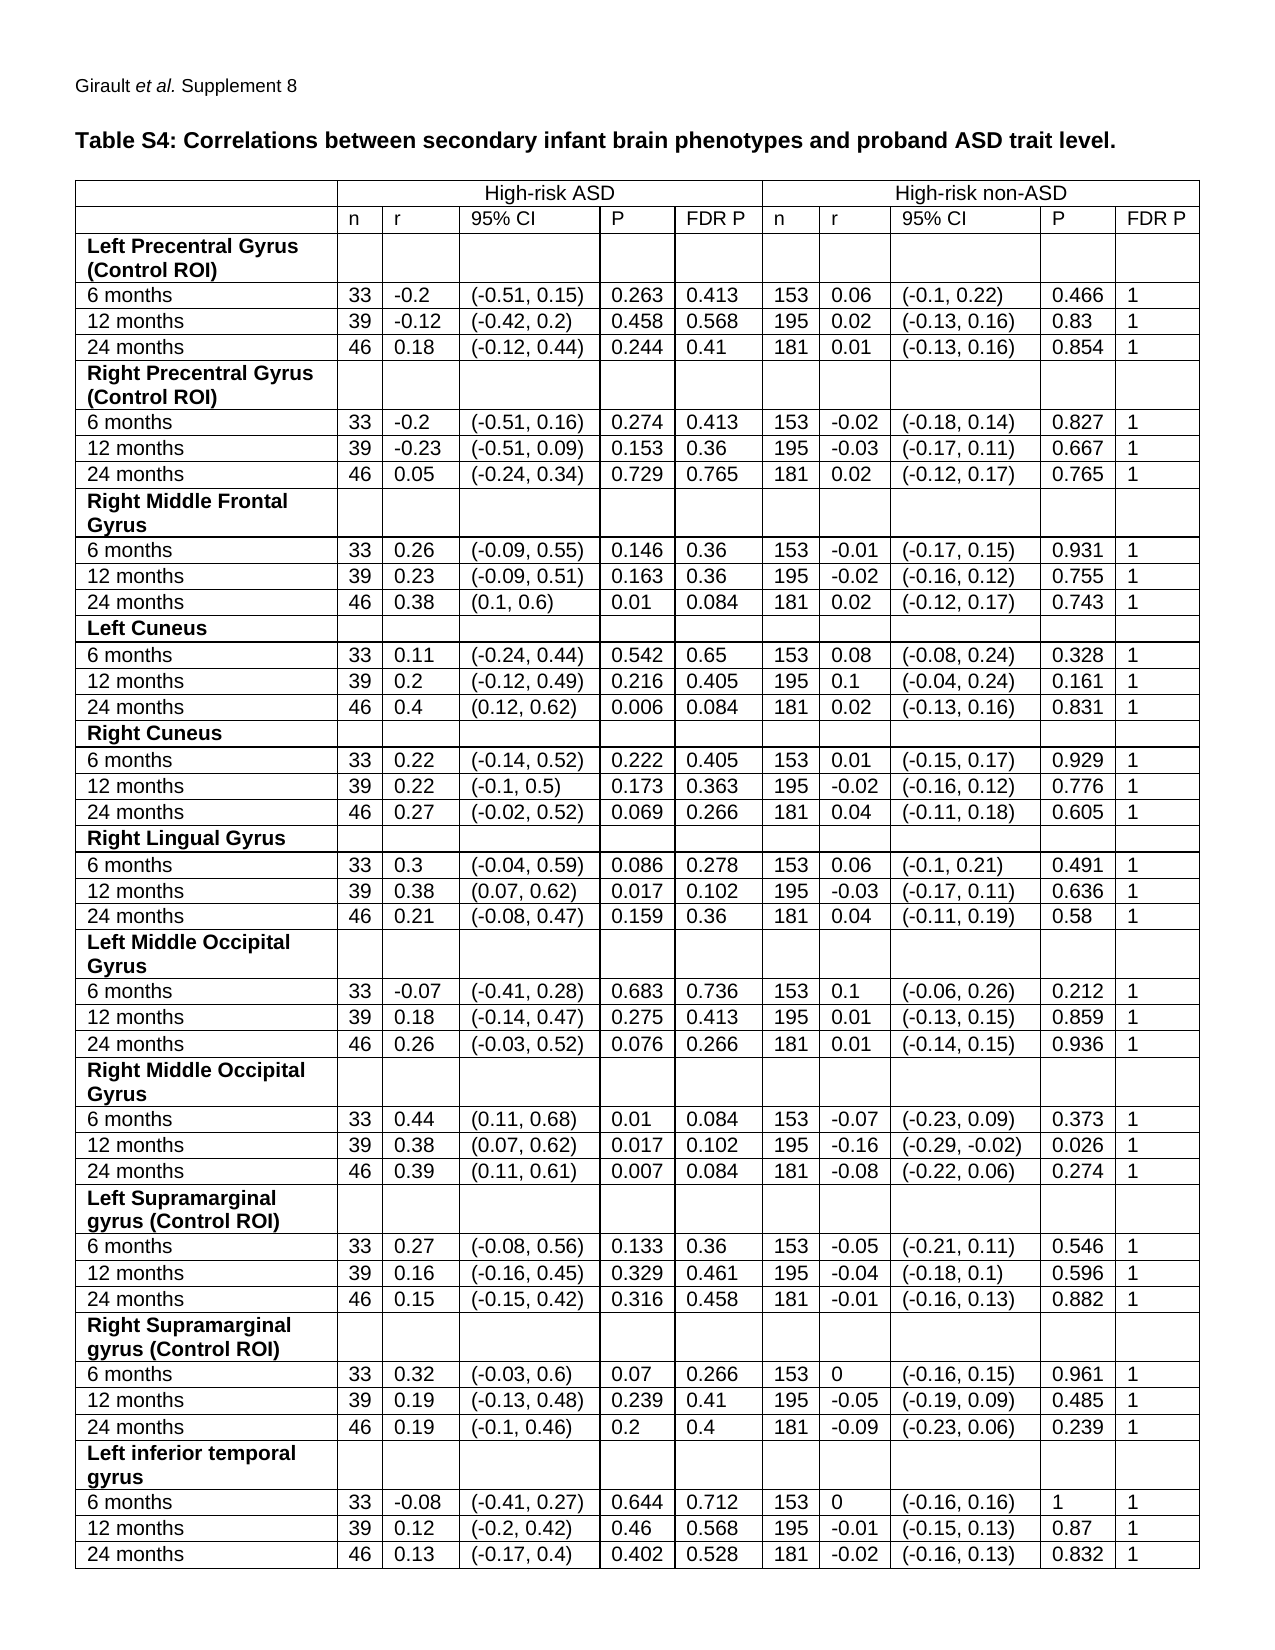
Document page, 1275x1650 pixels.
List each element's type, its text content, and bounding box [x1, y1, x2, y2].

table_cell -0.02 [820, 564, 890, 589]
table_cell [383, 489, 459, 536]
table_cell (-0.1, 0.5) [460, 774, 599, 799]
table_cell (-0.19, 0.09) [891, 1388, 1040, 1413]
table_cell (-0.41, 0.28) [460, 979, 599, 1004]
table_cell 6 months [76, 643, 337, 668]
table_cell 1 [1116, 1107, 1199, 1132]
table_header [76, 181, 337, 206]
table_cell 12 months [76, 1133, 337, 1158]
table_cell Left Middle Occipital Gyrus [76, 930, 337, 978]
table_cell 195 [763, 309, 819, 333]
table_cell 0.212 [1041, 979, 1115, 1004]
table_cell 0.929 [1041, 748, 1115, 773]
table_cell 0.65 [676, 643, 762, 668]
table_cell [891, 721, 1040, 746]
table_cell -0.05 [820, 1388, 890, 1413]
table_cell 1 [1116, 774, 1199, 799]
table_cell [460, 489, 599, 536]
table_cell 0.328 [1041, 643, 1115, 668]
table_cell (-0.16, 0.12) [891, 564, 1040, 589]
table_cell (-0.04, 0.24) [891, 669, 1040, 694]
table_cell 0.15 [383, 1287, 459, 1312]
table_cell 1 [1116, 748, 1199, 773]
table_cell [1041, 1185, 1115, 1233]
table_cell -0.08 [820, 1159, 890, 1184]
table_cell 0.017 [601, 879, 674, 903]
table_cell 0.069 [601, 800, 674, 825]
table_cell 0.274 [601, 410, 674, 435]
table_cell P [601, 207, 674, 233]
table_cell 1 [1116, 879, 1199, 903]
table_cell (-0.03, 0.52) [460, 1031, 599, 1057]
table_cell 0.102 [676, 1133, 762, 1158]
table_cell 24 months [76, 1415, 337, 1440]
table_cell 0.3 [383, 853, 459, 878]
table_cell [601, 1058, 674, 1106]
table_cell 12 months [76, 1516, 337, 1541]
table_cell [820, 826, 890, 851]
table_cell Right Supramarginal gyrus (Control ROI) [76, 1313, 337, 1361]
table_cell (-0.16, 0.12) [891, 774, 1040, 799]
table_cell 0.06 [820, 853, 890, 878]
table_cell 0.02 [820, 695, 890, 720]
table_cell 1 [1116, 904, 1199, 929]
table_cell (-0.12, 0.49) [460, 669, 599, 694]
table_cell 0.04 [820, 800, 890, 825]
table_cell Left Supramarginal gyrus (Control ROI) [76, 1185, 337, 1233]
table_cell 195 [763, 1516, 819, 1541]
table_cell 0.4 [676, 1415, 762, 1440]
table_cell 181 [763, 590, 819, 615]
table_cell (0.11, 0.68) [460, 1107, 599, 1132]
table_cell 0.491 [1041, 853, 1115, 878]
table_cell -0.01 [820, 538, 890, 563]
table_cell 0.729 [601, 462, 674, 487]
table_cell [338, 234, 382, 282]
table_cell 153 [763, 643, 819, 668]
table_cell 95% CI [460, 207, 599, 233]
table_cell 24 months [76, 800, 337, 825]
table_cell 12 months [76, 879, 337, 903]
table_cell 0.461 [676, 1261, 762, 1286]
table_cell 1 [1116, 853, 1199, 878]
table_cell 46 [338, 1159, 382, 1184]
table_cell [891, 1441, 1040, 1489]
table_cell 0.936 [1041, 1031, 1115, 1057]
table_cell 181 [763, 1542, 819, 1567]
table_cell 0.18 [383, 335, 459, 360]
table_cell 46 [338, 1031, 382, 1057]
table_cell [763, 1185, 819, 1233]
table_cell 0.363 [676, 774, 762, 799]
table_cell 33 [338, 1234, 382, 1259]
table_cell [1041, 234, 1115, 282]
table_cell 153 [763, 979, 819, 1004]
table_cell -0.02 [820, 774, 890, 799]
table_cell [676, 1441, 762, 1489]
table_cell 33 [338, 410, 382, 435]
table_cell 1 [1116, 1133, 1199, 1158]
table_cell 0.458 [676, 1287, 762, 1312]
table_cell 0.076 [601, 1031, 674, 1057]
table_cell 0.084 [676, 1159, 762, 1184]
table_cell -0.01 [820, 1287, 890, 1312]
table_cell [763, 361, 819, 409]
table_cell [338, 930, 382, 978]
table_cell 0.216 [601, 669, 674, 694]
table_cell 0.458 [601, 309, 674, 333]
table_cell (-0.02, 0.52) [460, 800, 599, 825]
table_cell [820, 1058, 890, 1106]
table_cell 6 months [76, 1234, 337, 1259]
table_cell [891, 1313, 1040, 1361]
table_cell 24 months [76, 335, 337, 360]
table_cell 33 [338, 853, 382, 878]
table_cell 0.316 [601, 1287, 674, 1312]
table_cell [601, 616, 674, 641]
table_cell 181 [763, 800, 819, 825]
table_cell 0.026 [1041, 1133, 1115, 1158]
table_cell [1116, 1313, 1199, 1361]
table_cell 0.765 [1041, 462, 1115, 487]
table_cell 0.546 [1041, 1234, 1115, 1259]
table_cell 0.278 [676, 853, 762, 878]
table_cell 0 [820, 1490, 890, 1515]
table_cell 0.32 [383, 1362, 459, 1387]
table_cell [820, 1313, 890, 1361]
table_cell [820, 1441, 890, 1489]
table_cell 0.736 [676, 979, 762, 1004]
table_cell 1 [1116, 669, 1199, 694]
table_cell (-0.22, 0.06) [891, 1159, 1040, 1184]
table_cell 0.402 [601, 1542, 674, 1567]
table_cell [383, 616, 459, 641]
table_cell 1 [1116, 1362, 1199, 1387]
table_cell 6 months [76, 283, 337, 308]
table_cell 24 months [76, 1031, 337, 1057]
table_cell (-0.24, 0.44) [460, 643, 599, 668]
table_cell (-0.11, 0.18) [891, 800, 1040, 825]
table_cell FDR P [1116, 207, 1199, 233]
table_cell [383, 721, 459, 746]
table_cell 0.38 [383, 590, 459, 615]
table_cell Left Precentral Gyrus (Control ROI) [76, 234, 337, 282]
table_cell 0.832 [1041, 1542, 1115, 1567]
table_cell [763, 826, 819, 851]
table_cell [676, 826, 762, 851]
table_cell [1116, 930, 1199, 978]
table_cell 1 [1116, 590, 1199, 615]
table_cell 46 [338, 695, 382, 720]
table_cell (-0.51, 0.09) [460, 436, 599, 461]
table_cell 0.743 [1041, 590, 1115, 615]
table_cell (-0.17, 0.11) [891, 879, 1040, 903]
table_cell [601, 361, 674, 409]
table_cell 0.04 [820, 904, 890, 929]
table_cell (-0.13, 0.16) [891, 695, 1040, 720]
table_cell 0.36 [676, 436, 762, 461]
table_cell 181 [763, 1159, 819, 1184]
table_cell 1 [1116, 410, 1199, 435]
table_cell r [383, 207, 459, 233]
table_cell 12 months [76, 309, 337, 333]
table_cell n [763, 207, 819, 233]
table_cell [763, 489, 819, 536]
table_cell 0.83 [1041, 309, 1115, 333]
table_cell 39 [338, 1133, 382, 1158]
table_cell 6 months [76, 410, 337, 435]
table_cell 0.831 [1041, 695, 1115, 720]
table_cell (-0.2, 0.42) [460, 1516, 599, 1541]
table_cell (-0.09, 0.51) [460, 564, 599, 589]
table_cell 95% CI [891, 207, 1040, 233]
table_cell 0.161 [1041, 669, 1115, 694]
table_cell 0.413 [676, 283, 762, 308]
table_cell [763, 930, 819, 978]
table_cell 0.39 [383, 1159, 459, 1184]
table_cell 0.1 [820, 979, 890, 1004]
table_cell [601, 721, 674, 746]
table_cell 24 months [76, 462, 337, 487]
table_cell Left Cuneus [76, 616, 337, 641]
table_cell 0.22 [383, 774, 459, 799]
table_cell (0.07, 0.62) [460, 879, 599, 903]
table_cell [1116, 826, 1199, 851]
table_cell [601, 1185, 674, 1233]
table_cell 0.329 [601, 1261, 674, 1286]
table_cell 12 months [76, 669, 337, 694]
table_cell 195 [763, 1261, 819, 1286]
table_cell [1116, 1185, 1199, 1233]
table_cell (-0.04, 0.59) [460, 853, 599, 878]
table_cell 1 [1116, 564, 1199, 589]
table_cell 0.19 [383, 1388, 459, 1413]
table_cell (-0.17, 0.4) [460, 1542, 599, 1567]
table_cell [676, 234, 762, 282]
table_cell [1116, 1058, 1199, 1106]
table_cell 0.882 [1041, 1287, 1115, 1312]
table_cell [383, 234, 459, 282]
table_cell (-0.13, 0.16) [891, 335, 1040, 360]
table_cell (-0.16, 0.13) [891, 1542, 1040, 1567]
table_cell 6 months [76, 748, 337, 773]
table_cell 0.36 [676, 538, 762, 563]
table_cell [460, 1313, 599, 1361]
table_cell [763, 234, 819, 282]
table_cell 0.46 [601, 1516, 674, 1541]
table_cell [763, 1313, 819, 1361]
table_cell (-0.51, 0.16) [460, 410, 599, 435]
table_cell 0.36 [676, 564, 762, 589]
table_cell [460, 930, 599, 978]
table_cell 0.41 [676, 1388, 762, 1413]
table_cell (-0.51, 0.15) [460, 283, 599, 308]
table_cell 33 [338, 748, 382, 773]
table_cell [820, 616, 890, 641]
table_cell (-0.16, 0.15) [891, 1362, 1040, 1387]
table_cell [1116, 1441, 1199, 1489]
table_cell [383, 1313, 459, 1361]
table_cell 39 [338, 1516, 382, 1541]
table_cell [1116, 616, 1199, 641]
table_cell [820, 1185, 890, 1233]
table_cell [338, 721, 382, 746]
table_cell -0.07 [383, 979, 459, 1004]
table_cell [601, 826, 674, 851]
table_cell 24 months [76, 590, 337, 615]
table_cell 39 [338, 879, 382, 903]
table_cell 6 months [76, 853, 337, 878]
table_cell 46 [338, 462, 382, 487]
table_cell 1 [1041, 1490, 1115, 1515]
table_cell 195 [763, 774, 819, 799]
table_cell 46 [338, 1542, 382, 1567]
table_cell [460, 234, 599, 282]
table_cell -0.2 [383, 410, 459, 435]
table_cell 12 months [76, 564, 337, 589]
table_cell [891, 1058, 1040, 1106]
table_cell 181 [763, 1031, 819, 1057]
table_cell 46 [338, 800, 382, 825]
table_cell -0.03 [820, 879, 890, 903]
table_cell [676, 1185, 762, 1233]
table_cell 0.133 [601, 1234, 674, 1259]
table_cell 24 months [76, 1542, 337, 1567]
table_cell 24 months [76, 904, 337, 929]
table_cell [338, 361, 382, 409]
table_cell [460, 1185, 599, 1233]
table_cell -0.23 [383, 436, 459, 461]
table_cell 0.827 [1041, 410, 1115, 435]
table_cell 0.23 [383, 564, 459, 589]
table_cell [1116, 721, 1199, 746]
table_cell 195 [763, 1005, 819, 1030]
table_cell 0.542 [601, 643, 674, 668]
table_header High-risk ASD [338, 181, 762, 206]
table_cell Right Cuneus [76, 721, 337, 746]
table_cell (-0.12, 0.17) [891, 590, 1040, 615]
table_cell 0.961 [1041, 1362, 1115, 1387]
table_cell [676, 1058, 762, 1106]
table_cell 33 [338, 1107, 382, 1132]
table_cell 0.405 [676, 669, 762, 694]
table_cell 12 months [76, 1388, 337, 1413]
table_cell (-0.09, 0.55) [460, 538, 599, 563]
table_cell 0.06 [820, 283, 890, 308]
table_cell [891, 616, 1040, 641]
table_cell 0.007 [601, 1159, 674, 1184]
table_cell -0.03 [820, 436, 890, 461]
table_cell 46 [338, 335, 382, 360]
table_cell (-0.15, 0.17) [891, 748, 1040, 773]
table_cell 0.27 [383, 800, 459, 825]
table_cell 0.528 [676, 1542, 762, 1567]
table_cell 0.086 [601, 853, 674, 878]
table_cell 1 [1116, 1234, 1199, 1259]
table_cell 0.153 [601, 436, 674, 461]
table_cell [383, 1441, 459, 1489]
table_cell (-0.23, 0.09) [891, 1107, 1040, 1132]
table_cell -0.2 [383, 283, 459, 308]
table_cell 0.16 [383, 1261, 459, 1286]
table_cell 153 [763, 853, 819, 878]
table_cell 6 months [76, 538, 337, 563]
table_cell 6 months [76, 979, 337, 1004]
table_cell 12 months [76, 1261, 337, 1286]
table_cell 0.568 [676, 1516, 762, 1541]
table_cell 1 [1116, 462, 1199, 487]
table_cell 0.644 [601, 1490, 674, 1515]
table_cell [676, 721, 762, 746]
table_cell (-0.08, 0.56) [460, 1234, 599, 1259]
table_cell 0.27 [383, 1234, 459, 1259]
table_cell (-0.11, 0.19) [891, 904, 1040, 929]
table_cell 0.18 [383, 1005, 459, 1030]
table_cell 0.854 [1041, 335, 1115, 360]
table_cell 195 [763, 436, 819, 461]
table_cell [676, 930, 762, 978]
table_cell 195 [763, 879, 819, 903]
table_cell [460, 721, 599, 746]
table_cell 1 [1116, 283, 1199, 308]
table_cell FDR P [676, 207, 762, 233]
table_cell n [338, 207, 382, 233]
table_cell 0.01 [820, 748, 890, 773]
table_cell [891, 361, 1040, 409]
table_cell 0 [820, 1362, 890, 1387]
table_cell [338, 489, 382, 536]
table_cell 153 [763, 1490, 819, 1515]
table_cell [820, 234, 890, 282]
table_cell 0.4 [383, 695, 459, 720]
table_cell [1041, 721, 1115, 746]
table_cell [460, 361, 599, 409]
table_cell 0.38 [383, 879, 459, 903]
table_cell [763, 1058, 819, 1106]
table_cell (-0.12, 0.44) [460, 335, 599, 360]
table_cell 0.102 [676, 879, 762, 903]
table_cell [383, 1058, 459, 1106]
table_cell 46 [338, 590, 382, 615]
table_cell 0.596 [1041, 1261, 1115, 1286]
table_cell (0.12, 0.62) [460, 695, 599, 720]
table_cell [820, 721, 890, 746]
table_cell 0.01 [820, 335, 890, 360]
table_cell 0.266 [676, 1031, 762, 1057]
table_cell [601, 1441, 674, 1489]
table_cell 153 [763, 1107, 819, 1132]
table_cell 0.02 [820, 309, 890, 333]
table_cell 0.36 [676, 1234, 762, 1259]
table_cell (-0.03, 0.6) [460, 1362, 599, 1387]
table_cell -0.04 [820, 1261, 890, 1286]
table_cell 39 [338, 669, 382, 694]
table_cell 33 [338, 979, 382, 1004]
table_cell 1 [1116, 1388, 1199, 1413]
table_cell [338, 1313, 382, 1361]
table_cell [891, 1185, 1040, 1233]
table_cell 6 months [76, 1107, 337, 1132]
table_cell (-0.14, 0.15) [891, 1031, 1040, 1057]
table_cell -0.05 [820, 1234, 890, 1259]
table_cell [1041, 930, 1115, 978]
table_header High-risk non-ASD [763, 181, 1199, 206]
table_cell 0.006 [601, 695, 674, 720]
table_cell Right Precentral Gyrus (Control ROI) [76, 361, 337, 409]
table_cell 0.02 [820, 590, 890, 615]
table_cell 33 [338, 643, 382, 668]
table_cell -0.01 [820, 1516, 890, 1541]
table_cell 0.485 [1041, 1388, 1115, 1413]
table_cell 1 [1116, 800, 1199, 825]
table_cell -0.16 [820, 1133, 890, 1158]
table_cell [763, 1441, 819, 1489]
table_cell 39 [338, 436, 382, 461]
table_cell 24 months [76, 695, 337, 720]
table_cell 1 [1116, 643, 1199, 668]
table_cell 0.36 [676, 904, 762, 929]
table_cell (-0.15, 0.42) [460, 1287, 599, 1312]
table_cell 1 [1116, 1261, 1199, 1286]
table_cell (-0.15, 0.13) [891, 1516, 1040, 1541]
table_cell (-0.16, 0.45) [460, 1261, 599, 1286]
table_cell (-0.1, 0.21) [891, 853, 1040, 878]
table_cell 39 [338, 309, 382, 333]
table_cell 0.173 [601, 774, 674, 799]
table_cell 0.084 [676, 1107, 762, 1132]
table_cell -0.12 [383, 309, 459, 333]
table_cell 0.568 [676, 309, 762, 333]
table_cell (0.11, 0.61) [460, 1159, 599, 1184]
table_cell 195 [763, 1388, 819, 1413]
table_cell 0.084 [676, 695, 762, 720]
table_cell 153 [763, 538, 819, 563]
table_cell 33 [338, 1362, 382, 1387]
table_cell 0.373 [1041, 1107, 1115, 1132]
table_cell 1 [1116, 538, 1199, 563]
table_cell (-0.29, -0.02) [891, 1133, 1040, 1158]
table_cell [1116, 489, 1199, 536]
table_cell [1041, 361, 1115, 409]
table_cell [76, 207, 337, 233]
table_cell 12 months [76, 1005, 337, 1030]
table_cell [1041, 1058, 1115, 1106]
table_cell 0.02 [820, 462, 890, 487]
table_cell 181 [763, 1287, 819, 1312]
table_cell 0.239 [601, 1388, 674, 1413]
table_cell [1041, 1441, 1115, 1489]
table_cell 0.859 [1041, 1005, 1115, 1030]
table_cell (-0.21, 0.11) [891, 1234, 1040, 1259]
table_cell 39 [338, 1261, 382, 1286]
table_cell [383, 826, 459, 851]
table_cell 0.263 [601, 283, 674, 308]
table_cell (-0.16, 0.16) [891, 1490, 1040, 1515]
table_cell 39 [338, 564, 382, 589]
table_cell [891, 489, 1040, 536]
table_cell 33 [338, 283, 382, 308]
table_cell Left inferior temporal gyrus [76, 1441, 337, 1489]
table_cell 195 [763, 669, 819, 694]
table_cell 0.21 [383, 904, 459, 929]
table_cell 153 [763, 283, 819, 308]
table_cell 0.11 [383, 643, 459, 668]
table_cell 0.44 [383, 1107, 459, 1132]
table_cell 153 [763, 410, 819, 435]
table_cell 181 [763, 695, 819, 720]
table_cell 0.266 [676, 800, 762, 825]
table_cell (-0.23, 0.06) [891, 1415, 1040, 1440]
table_cell [676, 489, 762, 536]
table_cell 6 months [76, 1490, 337, 1515]
table_cell (-0.1, 0.22) [891, 283, 1040, 308]
table_cell (-0.14, 0.47) [460, 1005, 599, 1030]
table_cell 39 [338, 1388, 382, 1413]
table_cell 0.683 [601, 979, 674, 1004]
table_cell 1 [1116, 1490, 1199, 1515]
table_cell 33 [338, 538, 382, 563]
table_cell Right Lingual Gyrus [76, 826, 337, 851]
table_cell 0.41 [676, 335, 762, 360]
table_cell -0.02 [820, 1542, 890, 1567]
table_cell (0.1, 0.6) [460, 590, 599, 615]
table_cell (-0.1, 0.46) [460, 1415, 599, 1440]
table_cell 0.755 [1041, 564, 1115, 589]
table_cell [891, 826, 1040, 851]
table_cell [1116, 234, 1199, 282]
table_cell [601, 489, 674, 536]
table_cell 24 months [76, 1287, 337, 1312]
table_cell [383, 930, 459, 978]
table_cell [460, 1058, 599, 1106]
table_cell 0.017 [601, 1133, 674, 1158]
table_cell 0.2 [601, 1415, 674, 1440]
table_cell 1 [1116, 1542, 1199, 1567]
table_cell -0.07 [820, 1107, 890, 1132]
table_cell (-0.13, 0.16) [891, 309, 1040, 333]
table_cell (-0.17, 0.11) [891, 436, 1040, 461]
table_cell 0.667 [1041, 436, 1115, 461]
table_cell -0.08 [383, 1490, 459, 1515]
table_cell 0.405 [676, 748, 762, 773]
table_cell 1 [1116, 979, 1199, 1004]
table_cell 0.05 [383, 462, 459, 487]
table_cell 0.712 [676, 1490, 762, 1515]
table_cell 153 [763, 1362, 819, 1387]
table_cell 181 [763, 904, 819, 929]
table_cell 1 [1116, 1516, 1199, 1541]
table_cell 0.08 [820, 643, 890, 668]
table_cell Right Middle Occipital Gyrus [76, 1058, 337, 1106]
table_cell [763, 616, 819, 641]
table_cell 1 [1116, 335, 1199, 360]
table_cell 0.163 [601, 564, 674, 589]
table_cell (-0.42, 0.2) [460, 309, 599, 333]
table_cell 1 [1116, 695, 1199, 720]
table_cell 0.776 [1041, 774, 1115, 799]
table_cell 0.38 [383, 1133, 459, 1158]
table_cell 12 months [76, 774, 337, 799]
table_cell (-0.06, 0.26) [891, 979, 1040, 1004]
table_cell 1 [1116, 309, 1199, 333]
table_cell -0.02 [820, 410, 890, 435]
table_cell 0.13 [383, 1542, 459, 1567]
table_cell (-0.08, 0.24) [891, 643, 1040, 668]
table_cell 181 [763, 462, 819, 487]
table_cell 181 [763, 335, 819, 360]
text Table S4: Correlations between secondary infant brain phenotypes and proband ASD trait level. [75, 127, 1200, 153]
table_cell (-0.18, 0.14) [891, 410, 1040, 435]
table_cell 0.413 [676, 410, 762, 435]
table_cell 0.01 [820, 1031, 890, 1057]
table_cell [676, 361, 762, 409]
table_cell 33 [338, 1490, 382, 1515]
table_cell (-0.41, 0.27) [460, 1490, 599, 1515]
table_cell [601, 234, 674, 282]
table_cell 6 months [76, 1362, 337, 1387]
table_cell 1 [1116, 1415, 1199, 1440]
table_cell 46 [338, 1287, 382, 1312]
table_cell 0.413 [676, 1005, 762, 1030]
table_cell 0.22 [383, 748, 459, 773]
table_cell 46 [338, 904, 382, 929]
table_cell 0.01 [820, 1005, 890, 1030]
table_cell [460, 616, 599, 641]
table_cell (-0.13, 0.48) [460, 1388, 599, 1413]
table_cell (-0.08, 0.47) [460, 904, 599, 929]
table_cell [1041, 489, 1115, 536]
table_cell (-0.12, 0.17) [891, 462, 1040, 487]
table_cell [338, 616, 382, 641]
table_cell 195 [763, 564, 819, 589]
table_cell [891, 234, 1040, 282]
table_cell 0.87 [1041, 1516, 1115, 1541]
table_cell (-0.16, 0.13) [891, 1287, 1040, 1312]
table_cell 0.01 [601, 590, 674, 615]
table_cell 0.159 [601, 904, 674, 929]
table_cell [820, 930, 890, 978]
table_cell 1 [1116, 1159, 1199, 1184]
table_cell [338, 826, 382, 851]
table_cell 12 months [76, 436, 337, 461]
table_cell 0.07 [601, 1362, 674, 1387]
table_cell [338, 1058, 382, 1106]
table_cell Right Middle Frontal Gyrus [76, 489, 337, 536]
table_cell 0.19 [383, 1415, 459, 1440]
table_cell (-0.17, 0.15) [891, 538, 1040, 563]
table_cell [820, 489, 890, 536]
table_cell 0.266 [676, 1362, 762, 1387]
table_cell r [820, 207, 890, 233]
table_cell [383, 361, 459, 409]
table_cell [1041, 1313, 1115, 1361]
table_cell [891, 930, 1040, 978]
table_cell 0.636 [1041, 879, 1115, 903]
table_cell 1 [1116, 1031, 1199, 1057]
table_cell (0.07, 0.62) [460, 1133, 599, 1158]
table_cell 0.146 [601, 538, 674, 563]
table_cell [820, 361, 890, 409]
table_cell [763, 721, 819, 746]
table_cell [460, 826, 599, 851]
table_cell [1041, 616, 1115, 641]
table_cell 0.26 [383, 538, 459, 563]
table_cell 0.12 [383, 1516, 459, 1541]
table_cell 181 [763, 1415, 819, 1440]
table_cell 0.01 [601, 1107, 674, 1132]
table_cell 1 [1116, 1287, 1199, 1312]
table_cell 46 [338, 1415, 382, 1440]
table_cell 0.2 [383, 669, 459, 694]
table_cell (-0.14, 0.52) [460, 748, 599, 773]
table_cell [601, 930, 674, 978]
table_cell [676, 616, 762, 641]
table_cell 0.931 [1041, 538, 1115, 563]
table_cell -0.09 [820, 1415, 890, 1440]
table_cell 0.084 [676, 590, 762, 615]
table_cell (-0.24, 0.34) [460, 462, 599, 487]
table_cell 1 [1116, 1005, 1199, 1030]
table_cell [601, 1313, 674, 1361]
table_cell 0.466 [1041, 283, 1115, 308]
table_cell (-0.18, 0.1) [891, 1261, 1040, 1286]
table_cell 0.765 [676, 462, 762, 487]
table_cell 0.26 [383, 1031, 459, 1057]
table_cell 195 [763, 1133, 819, 1158]
table_cell [338, 1441, 382, 1489]
table_cell [1116, 361, 1199, 409]
table_cell 0.222 [601, 748, 674, 773]
table_cell 153 [763, 1234, 819, 1259]
table_cell [460, 1441, 599, 1489]
table_cell 39 [338, 774, 382, 799]
table_cell 0.58 [1041, 904, 1115, 929]
table_cell 1 [1116, 436, 1199, 461]
table_cell [383, 1185, 459, 1233]
table_cell 0.605 [1041, 800, 1115, 825]
table_cell (-0.13, 0.15) [891, 1005, 1040, 1030]
table_cell P [1041, 207, 1115, 233]
table_cell [338, 1185, 382, 1233]
table_cell 0.244 [601, 335, 674, 360]
table_cell 153 [763, 748, 819, 773]
table_cell 0.275 [601, 1005, 674, 1030]
table_cell 24 months [76, 1159, 337, 1184]
table_cell 0.274 [1041, 1159, 1115, 1184]
table_cell [676, 1313, 762, 1361]
table_cell [1041, 826, 1115, 851]
table_cell 0.1 [820, 669, 890, 694]
table_cell 0.239 [1041, 1415, 1115, 1440]
table_cell 39 [338, 1005, 382, 1030]
